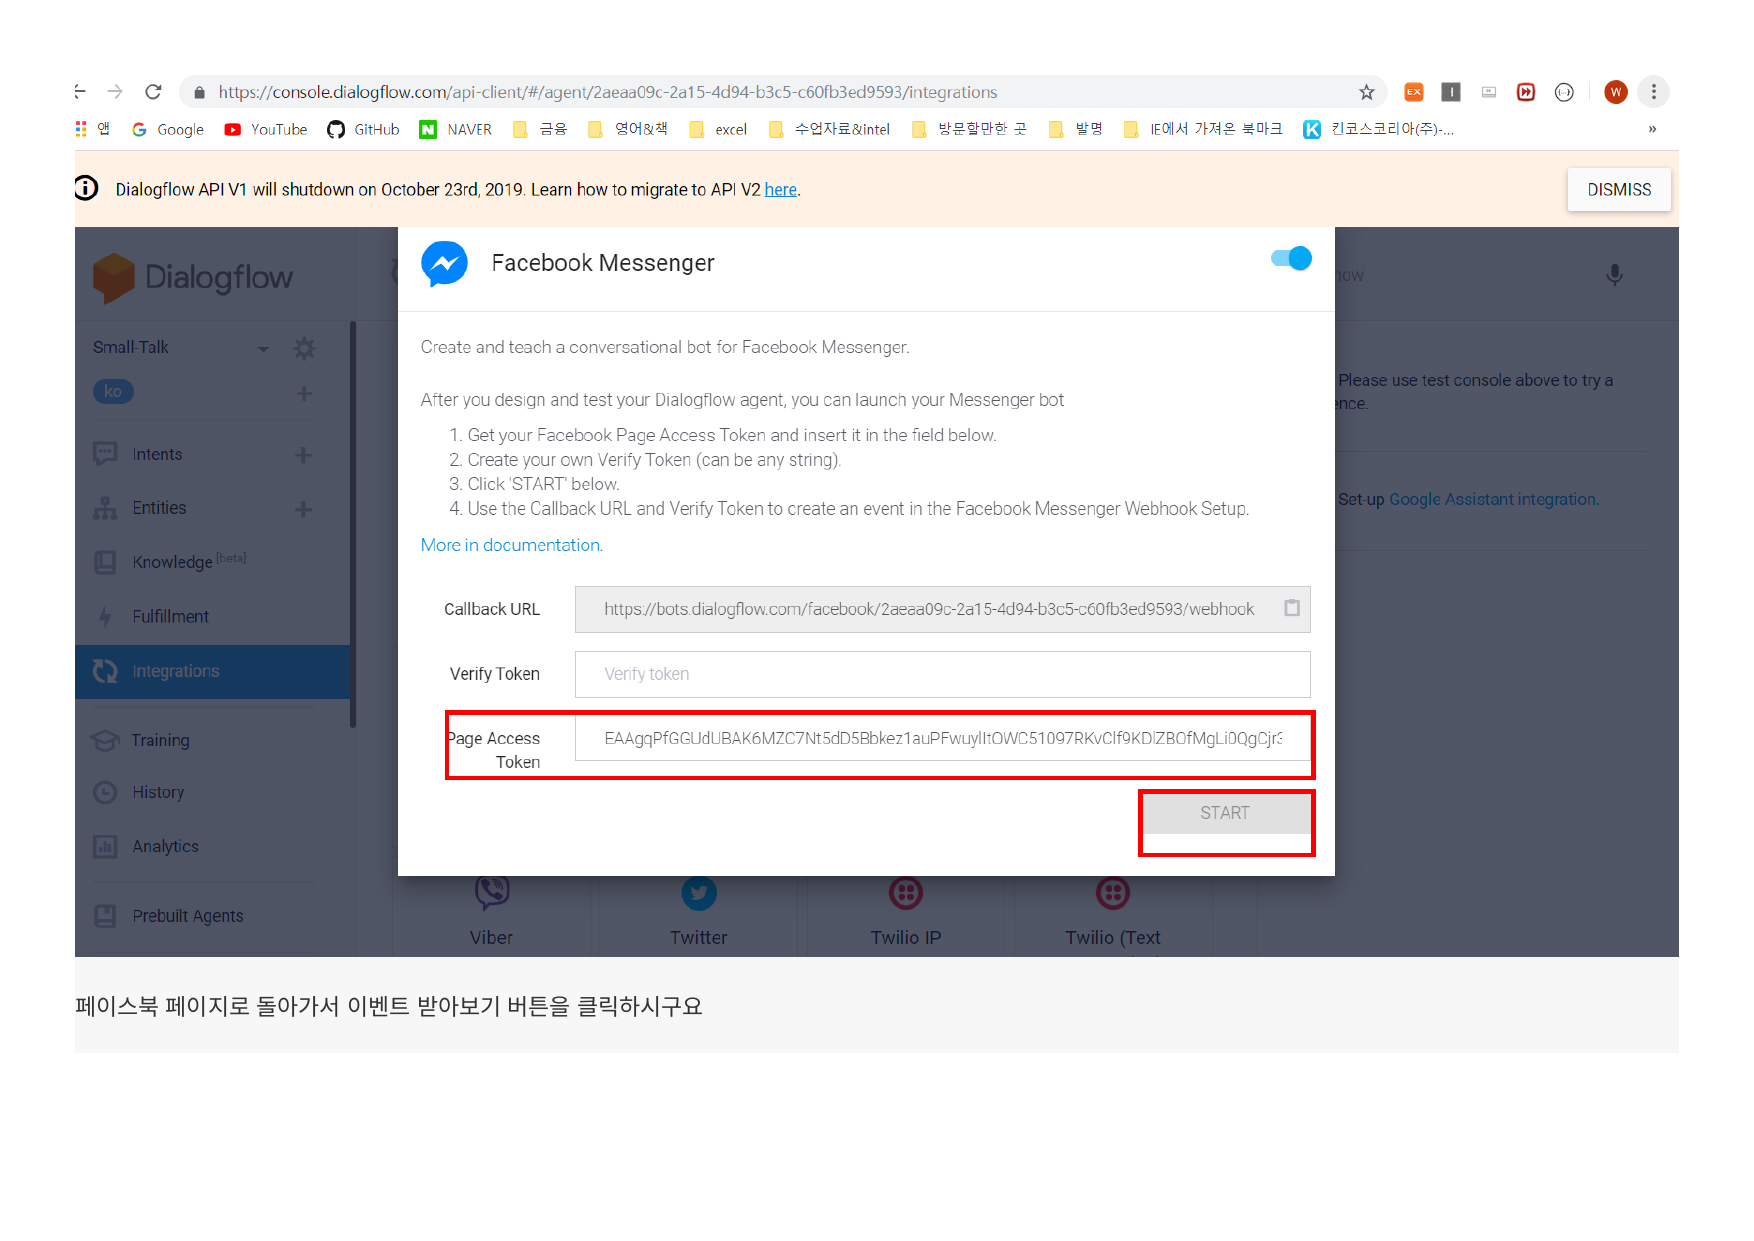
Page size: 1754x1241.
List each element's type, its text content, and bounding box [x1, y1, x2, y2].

picture [75, 75, 1679, 957]
text 페이스북 페이지로 돌아가서 이벤트 받아보기 버튼을 클릭하시구요 [75, 988, 1679, 1022]
